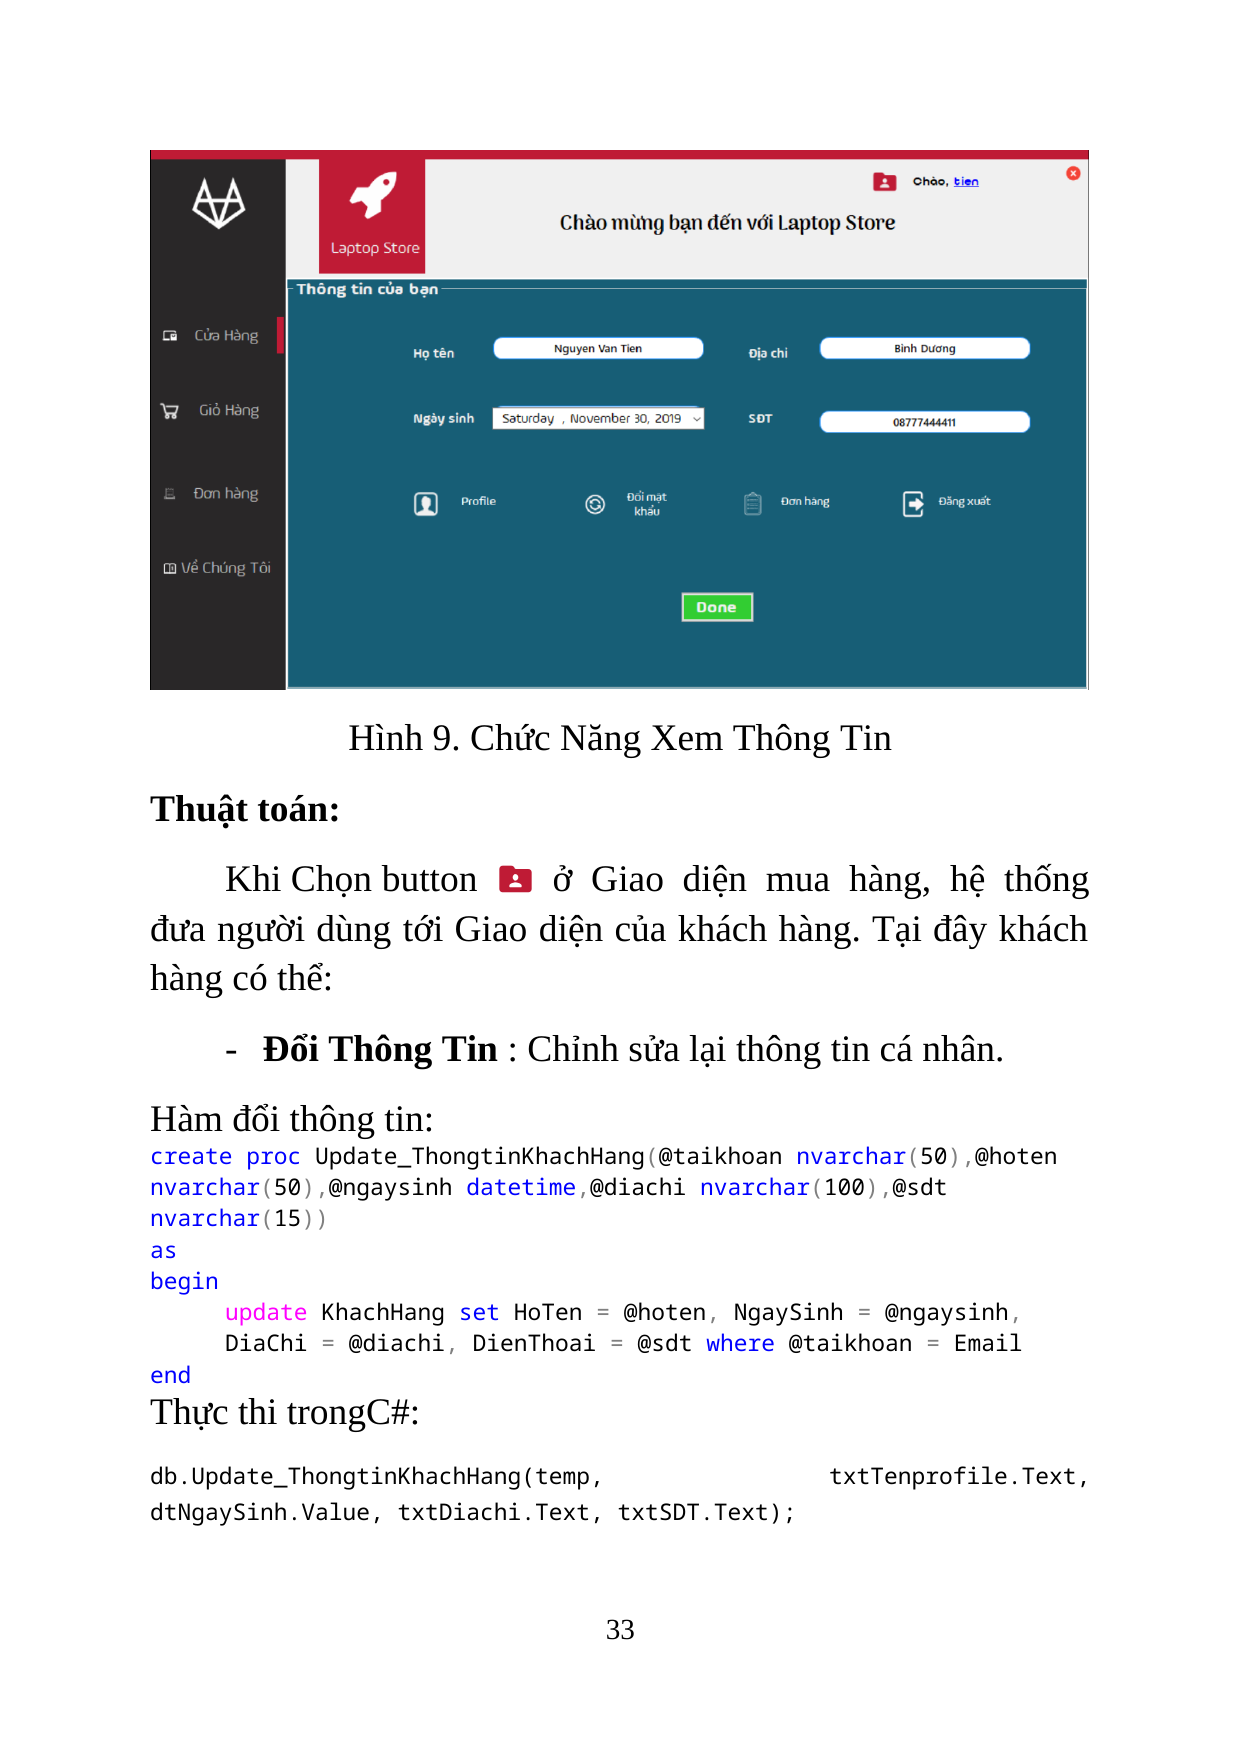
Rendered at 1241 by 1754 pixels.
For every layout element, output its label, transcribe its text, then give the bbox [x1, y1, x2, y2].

text Hình 9. Chức Năng Xem Thông Tin [150, 716, 1090, 759]
text Thực thi trongC#: [150, 1390, 1090, 1433]
text end [150, 1358, 1090, 1390]
text begin [150, 1265, 1090, 1296]
text Thuật toán: [150, 786, 1090, 829]
list Đổi Thông Tin : Chỉnh sửa lại thông tin cá nhân. [225, 1026, 1090, 1069]
picture [496, 860, 534, 898]
picture [150, 150, 1089, 690]
text update KhachHang set HoTen = @hoten, NgaySinh = @ngaysinh, DiaChi = @diachi, DienThoai = @sdt where @taikhoan = Email [225, 1296, 1090, 1358]
text Hàm đổi thông tin: [150, 1097, 1090, 1140]
text create proc Update_ThongtinKhachHang(@taikhoan nvarchar(50),@hoten nvarchar(50),@ngaysinh datetime,@diachi nvarchar(100),@sdt nvarchar(15)) [150, 1140, 1090, 1233]
text Khi Chọn button ở Giao diện mua hàng, hệ thống đưa người dùng tới Giao diện của khách hàng. Tại đây khách hàng có thể: [150, 857, 1090, 999]
text db.Update_ThongtinKhachHang(temp, txtTenprofile.Text, dtNgaySinh.Value, txtDiachi.Text, txtSDT.Text); [150, 1460, 1090, 1527]
text as [150, 1233, 1090, 1265]
